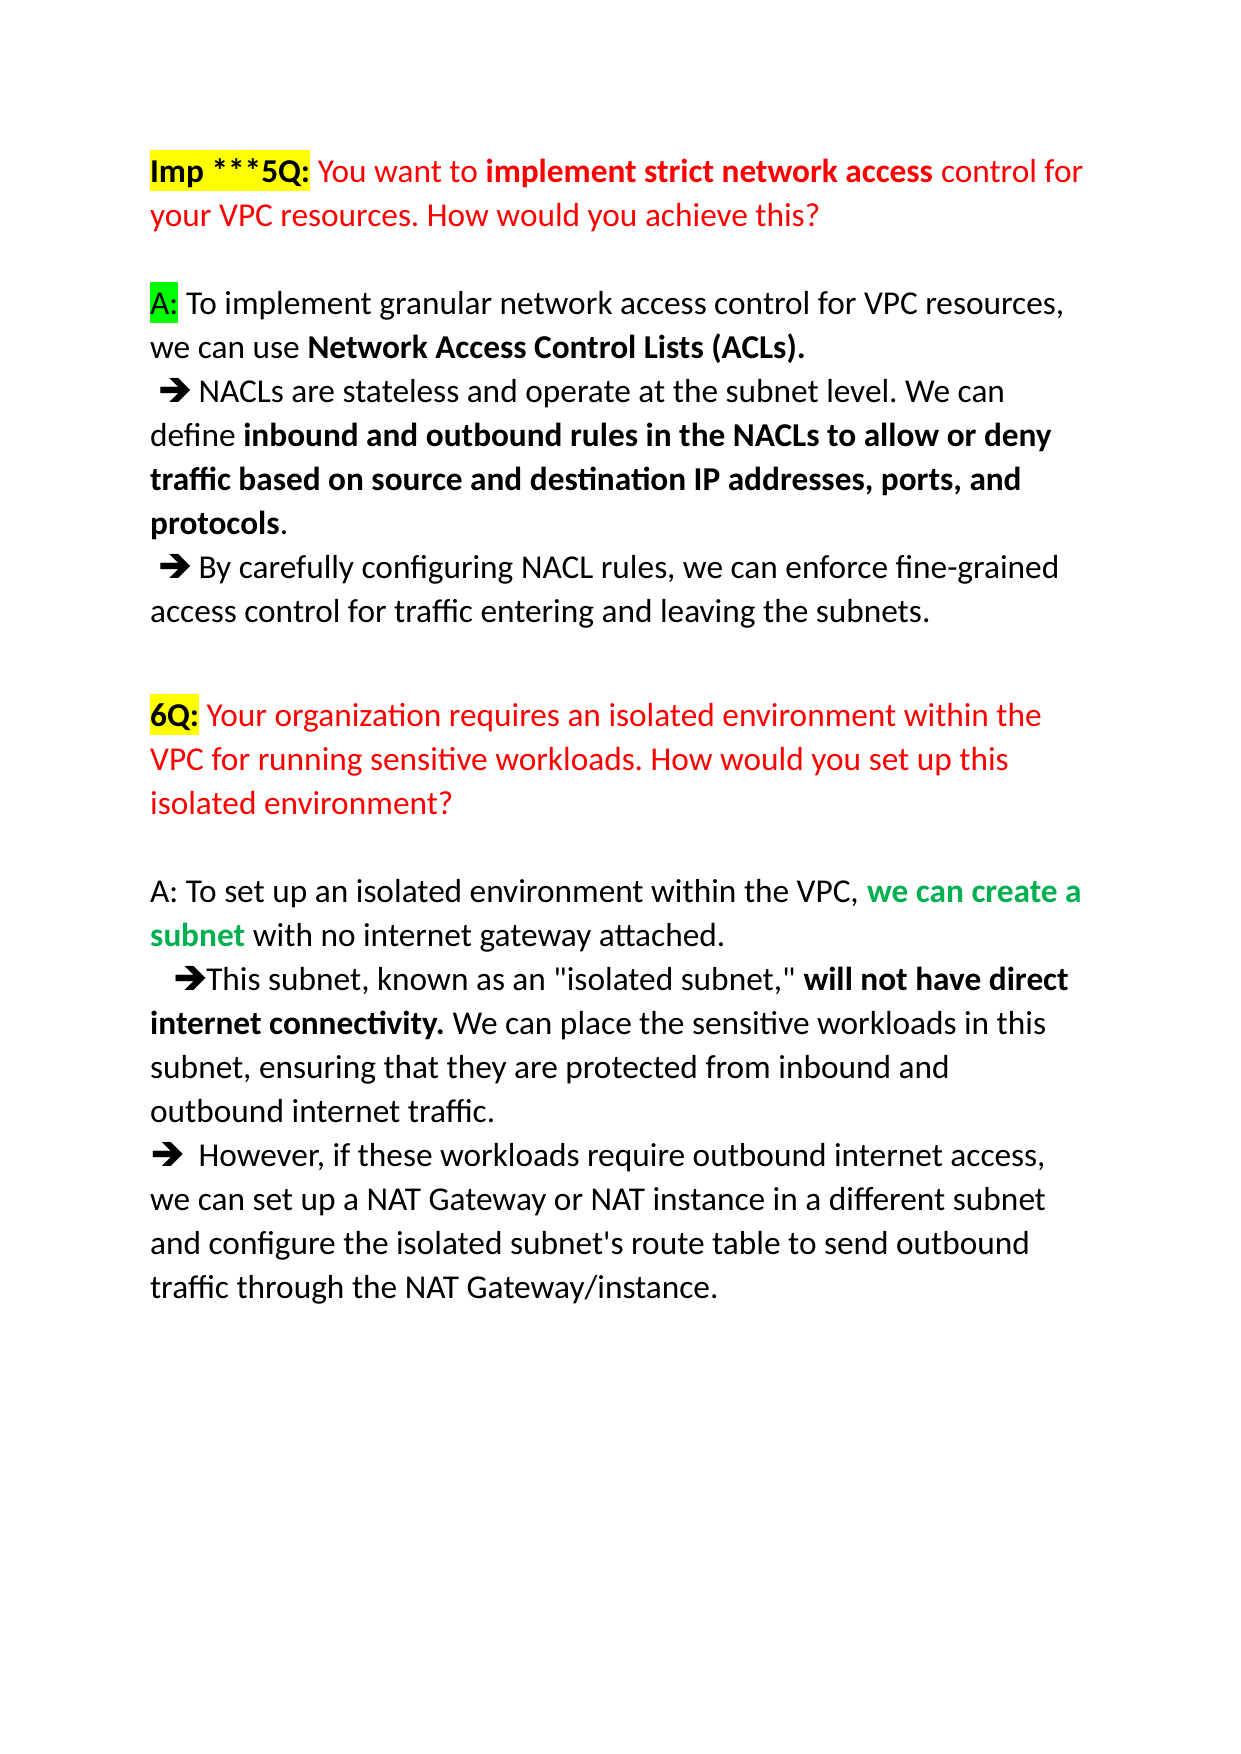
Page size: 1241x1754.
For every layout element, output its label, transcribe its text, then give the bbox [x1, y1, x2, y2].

text A: To implement granular network access control for VPC resources, we can use Network Access Control Lists (ACLs). [150, 282, 1090, 367]
text This subnet, known as an "isolated subnet," will not have direct internet connectivity. We can place the sensitive workloads in this subnet, ensuring that they are protected from inbound and outbound internet traffic. [150, 958, 1090, 1131]
text Imp ***5Q: You want to implement strict network access control for your VPC resources. How would you achieve this? [150, 150, 1090, 235]
text 6Q: Your organization requires an isolated environment within the VPC for running sensitive workloads. How would you set up this isolated environment? [150, 694, 1090, 823]
text However, if these workloads require outbound internet access, we can set up a NAT Gateway or NAT instance in a different subnet and configure the isolated subnet's route table to send outbound traffic through the NAT Gateway/instance. [150, 1134, 1090, 1306]
text By carefully configuring NACL rules, we can enforce fine-grained access control for traffic entering and leaving the subnets. [150, 546, 1090, 630]
text A: To set up an isolated environment within the VPC, we can create a subnet with no internet gateway attached. [150, 870, 1090, 955]
text NACLs are stateless and operate at the subnet level. We can define inbound and outbound rules in the NACLs to allow or deny traffic based on source and destination IP addresses, ports, and protocols. [150, 370, 1090, 542]
